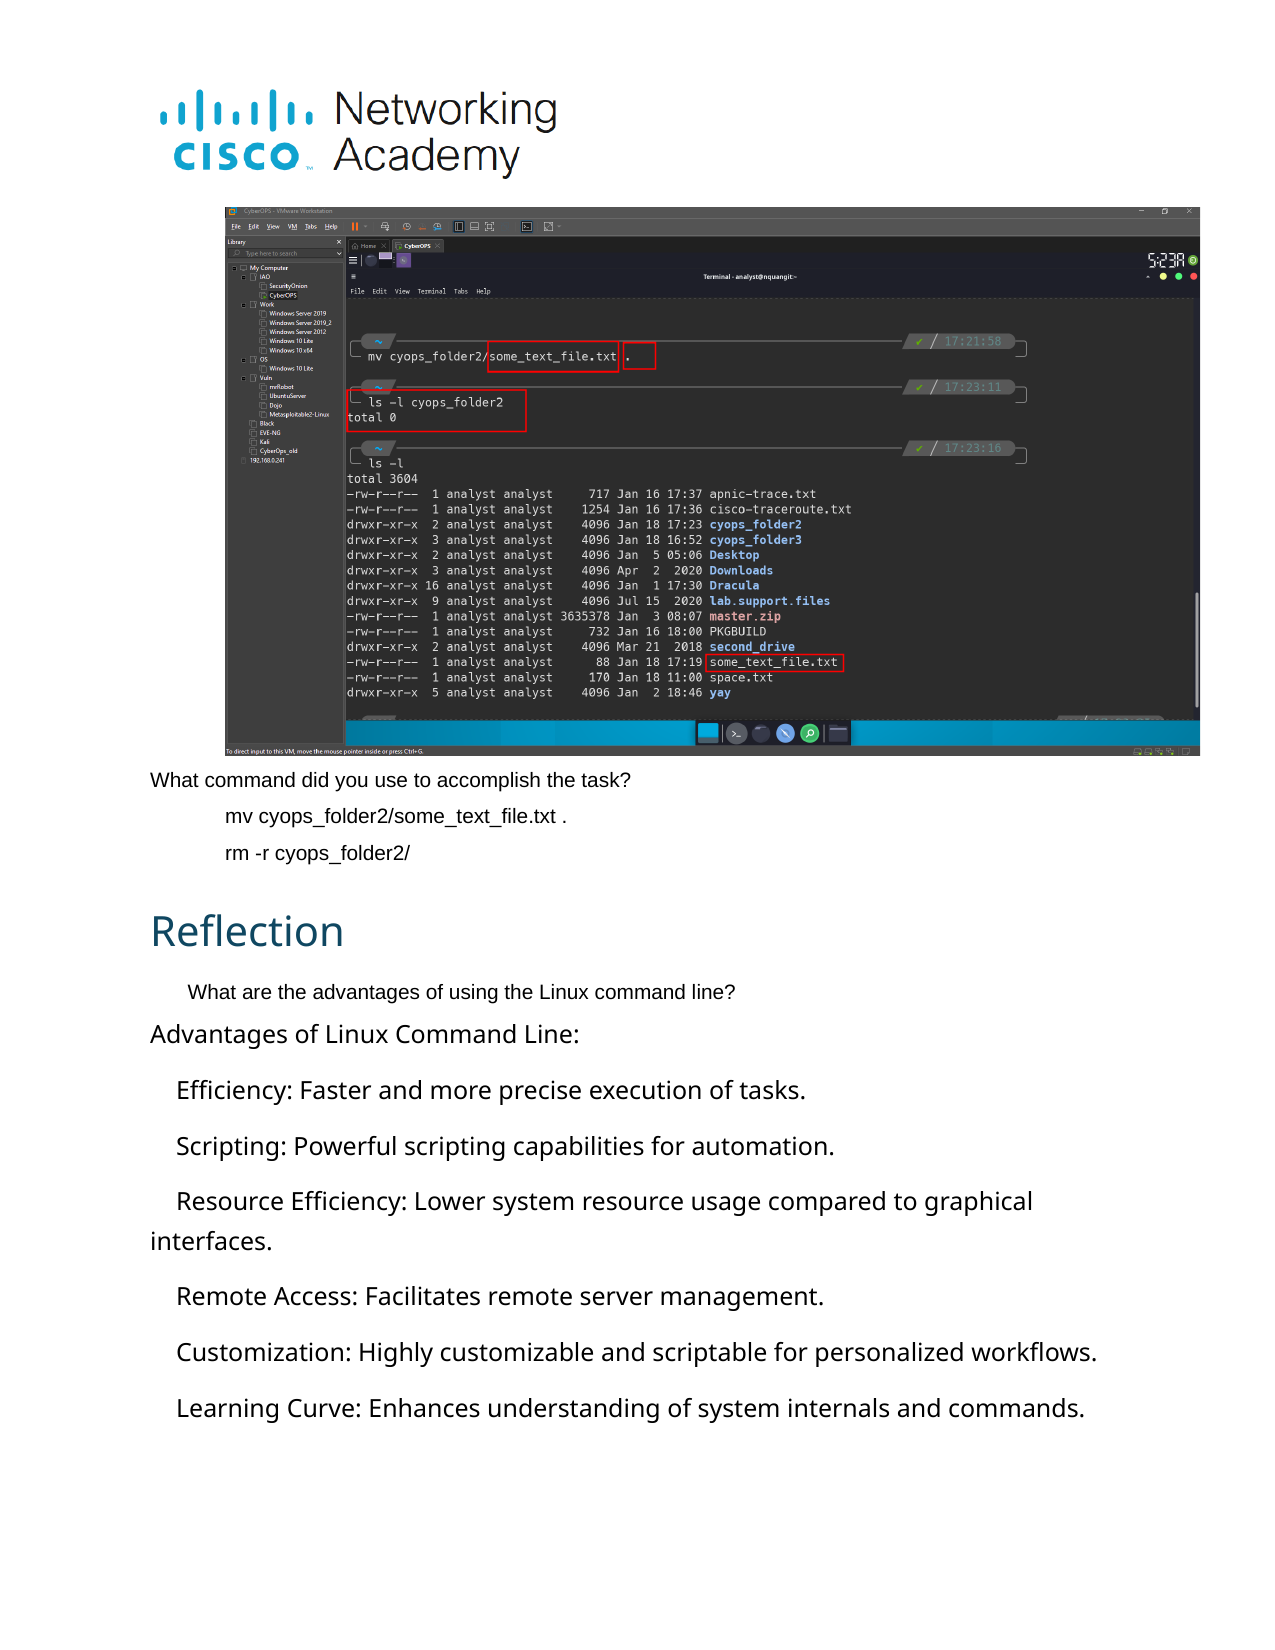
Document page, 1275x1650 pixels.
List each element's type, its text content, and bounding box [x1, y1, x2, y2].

text Remote Access: Facilitates remote server management. [150, 1279, 1125, 1313]
text Efficiency: Faster and more precise execution of tasks. [150, 1072, 1125, 1106]
text rm -r cyops_folder2/ [225, 841, 1125, 865]
text Scripting: Powerful scripting capabilities for automation. [150, 1128, 1125, 1162]
text Learning Curve: Enhances understanding of system internals and commands. [150, 1391, 1125, 1425]
text Customization: Highly customizable and scriptable for personalized workflows. [150, 1335, 1125, 1369]
text mv cyops_folder2/some_text_file.txt . [225, 804, 1125, 828]
text What are the advantages of using the Linux command line? [187, 980, 1125, 1004]
text Resource Efficiency: Lower system resource usage compared to graphical interfaces. [150, 1184, 1125, 1257]
list What command did you use to accomplish the task? [150, 768, 1125, 792]
text Advantages of Linux Command Line: [150, 1016, 1125, 1051]
subtitle Reflection [150, 902, 1125, 959]
picture [150, 75, 1200, 756]
